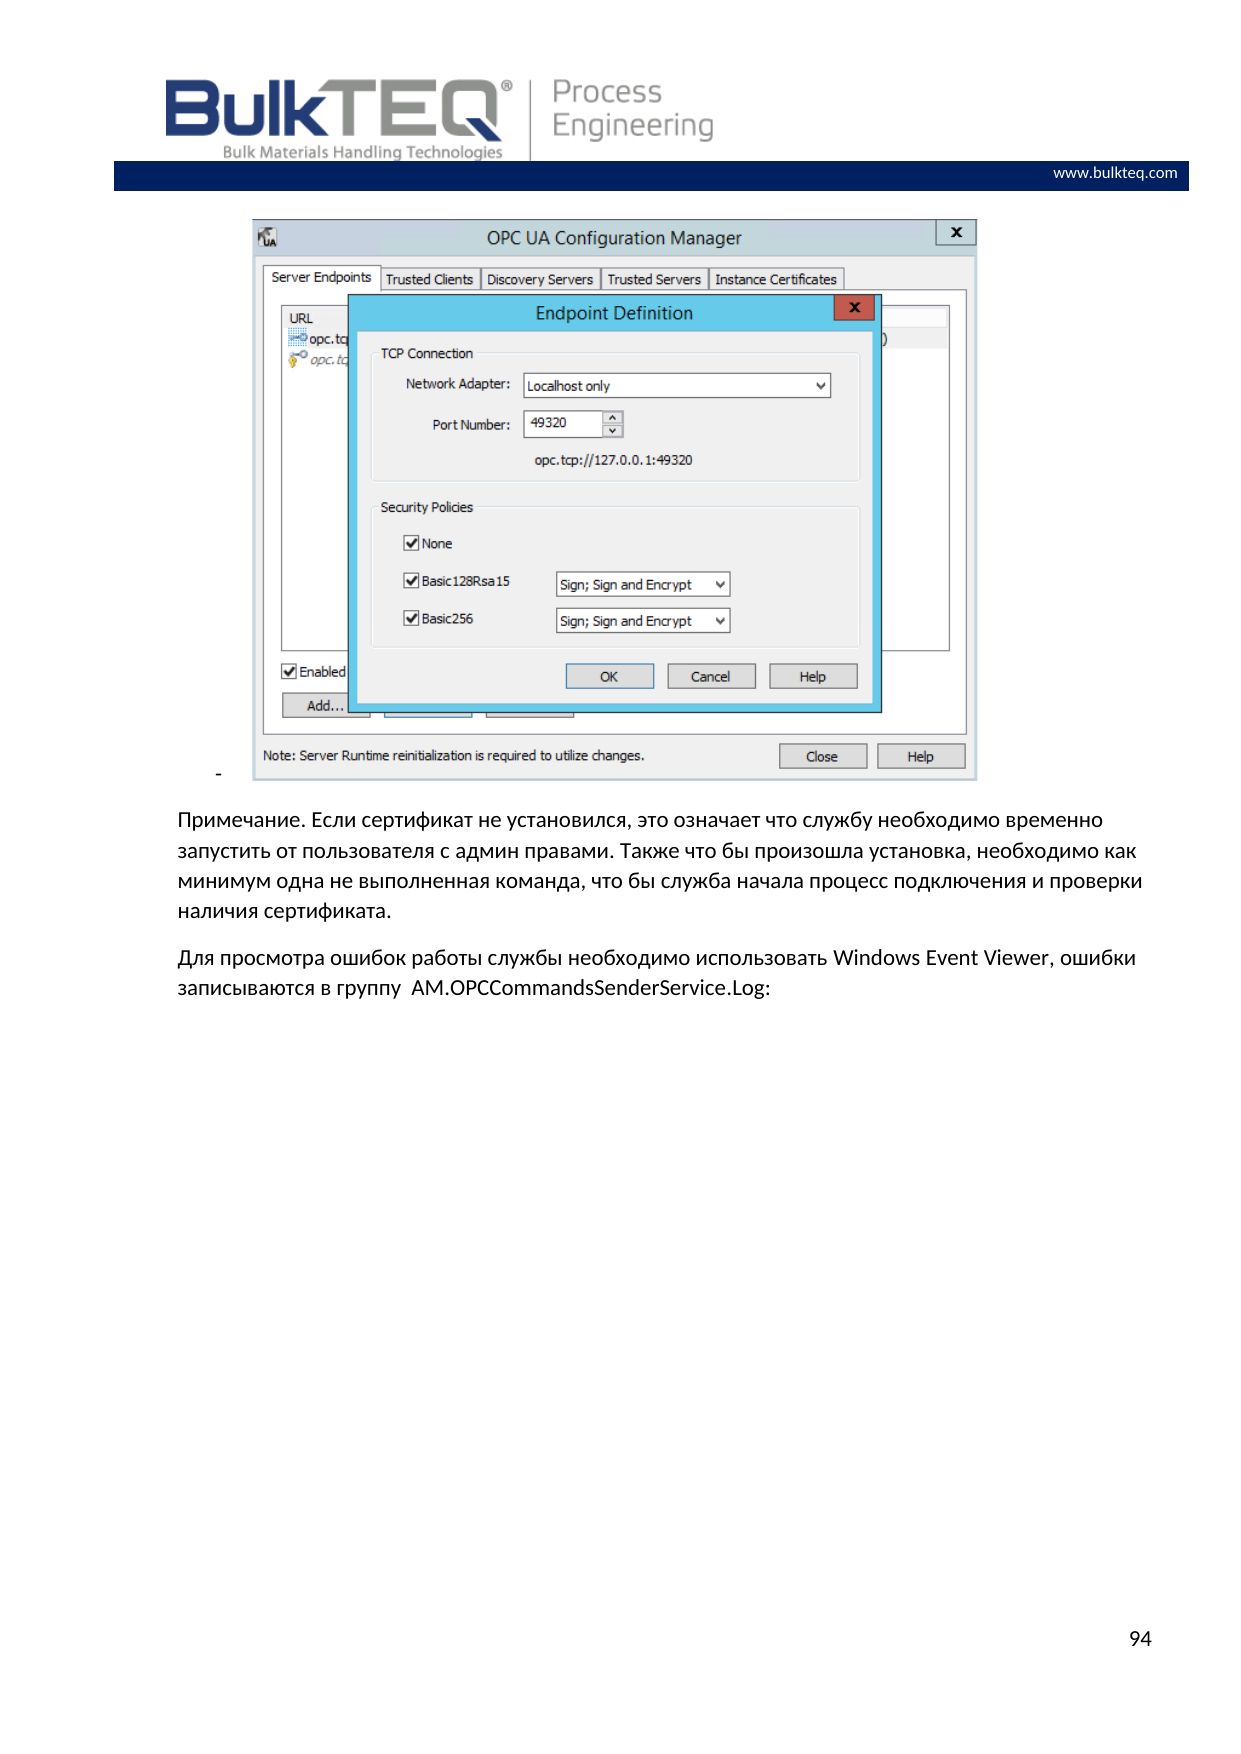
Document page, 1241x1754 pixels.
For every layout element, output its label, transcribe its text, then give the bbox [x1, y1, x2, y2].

text Примечание. Если сертификат не установился, это означает что службу необходимо временно запустить от пользователя с админ правами. Также что бы произошла установка, необходимо как минимум одна не выполненная команда, что бы служба начала процесс подключения и проверки наличия сертификата. [177, 806, 1152, 924]
picture [166, 78, 713, 161]
picture [252, 219, 978, 781]
text Для просмотра ошибок работы службы необходимо использовать Windows Event Viewer, ошибки записываются в группу AM.OPCCommandsSenderService.Log: [177, 943, 1152, 1001]
